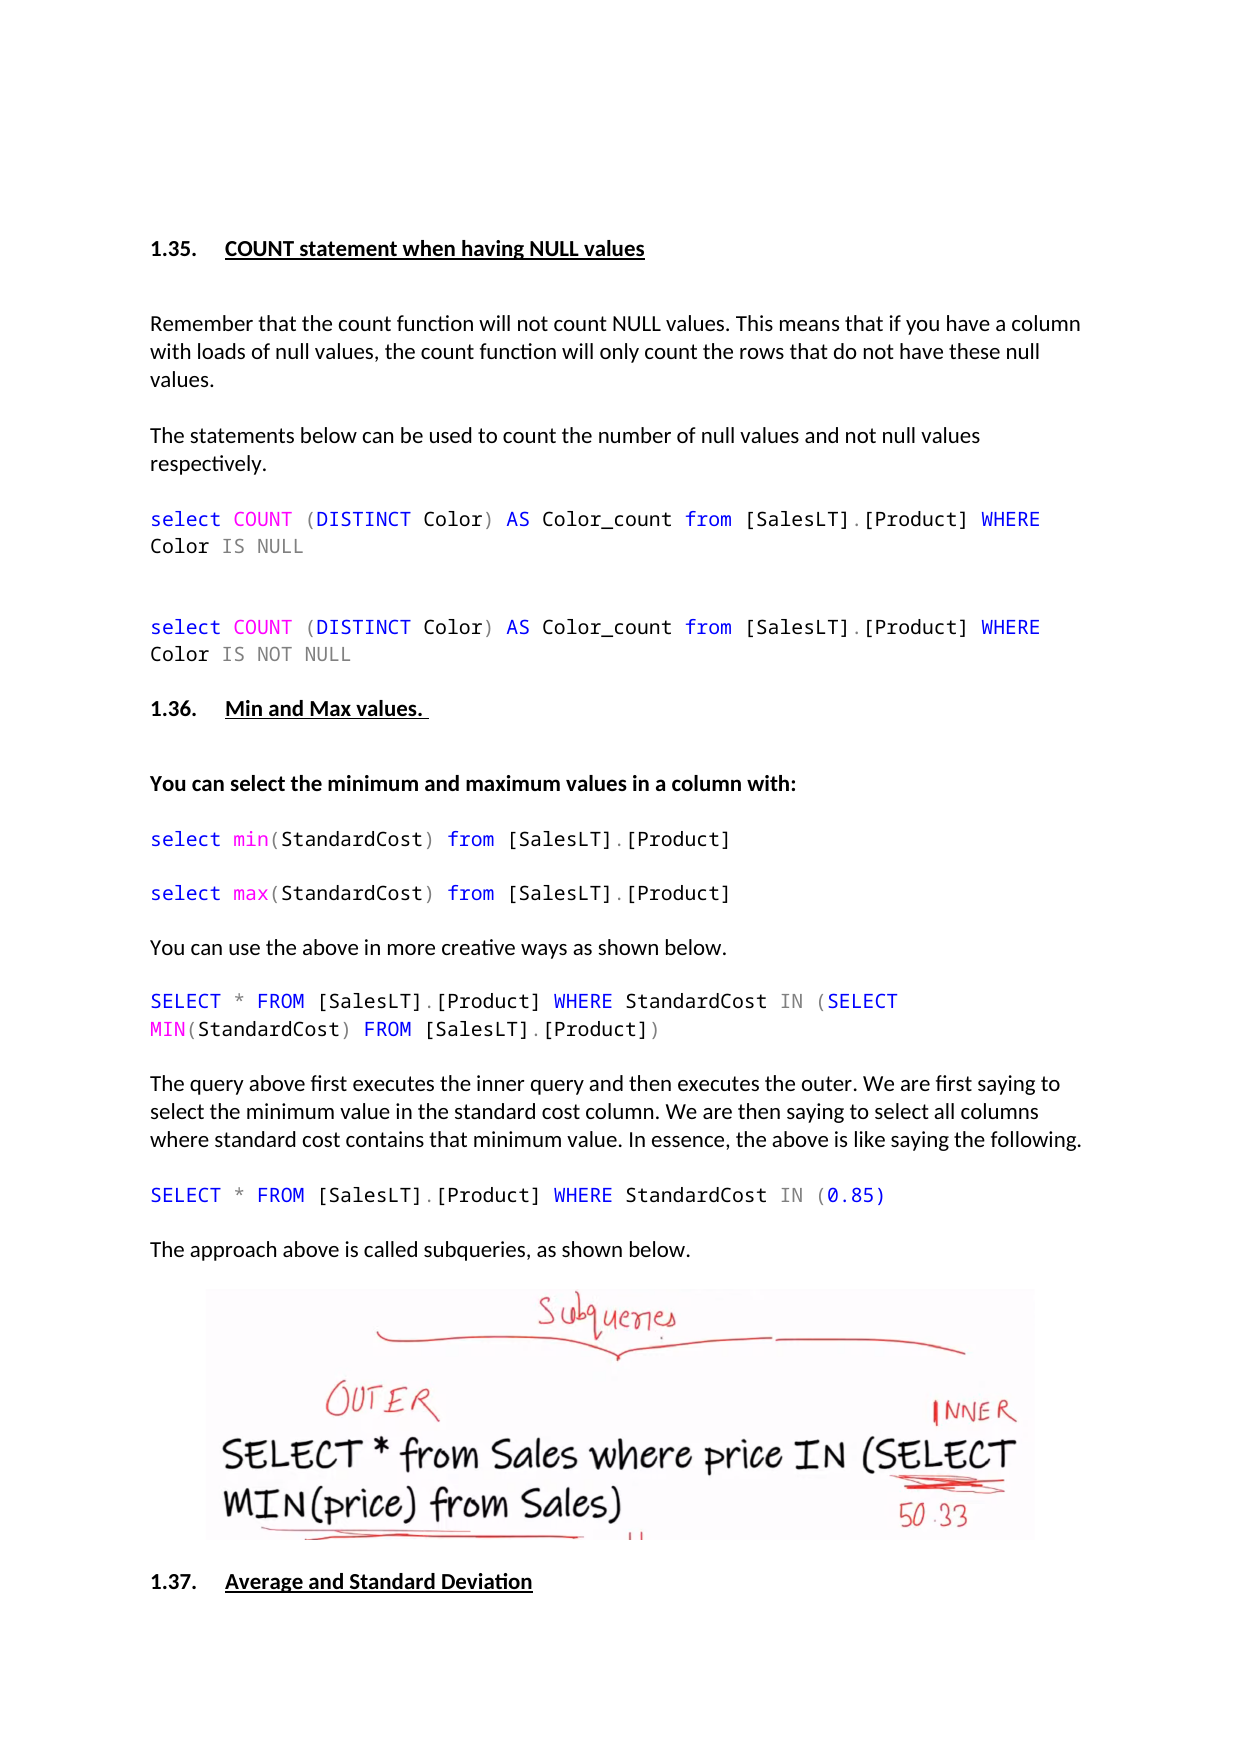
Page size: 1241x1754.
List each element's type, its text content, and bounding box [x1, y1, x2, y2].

subtitle COUNT statement when having NULL values [150, 234, 1090, 262]
text The approach above is called subqueries, as shown below. [150, 1235, 1090, 1263]
text The query above first executes the inner query and then executes the outer. We are first saying to select the minimum value in the standard cost column. We are then saying to select all columns where standard cost contains that minimum value. In essence, the above is like saying the following. [150, 1069, 1090, 1153]
text You can use the above in more creative ways as shown below. [150, 933, 1090, 961]
picture [205, 1289, 1035, 1540]
text select COUNT (DISTINCT Color) AS Color_count from [SalesLT].[Product] WHERE Color IS NOT NULL [150, 613, 1090, 667]
subtitle Min and Max values. [150, 694, 1090, 722]
subtitle Average and Standard Deviation [150, 1567, 1090, 1595]
text Remember that the count function will not count NULL values. This means that if you have a column with loads of null values, the count function will only count the rows that do not have these null values. [150, 309, 1090, 393]
text You can select the minimum and maximum values in a column with: [150, 769, 1090, 797]
text SELECT * FROM [SalesLT].[Product] WHERE StandardCost IN (SELECT MIN(StandardCost) FROM [SalesLT].[Product]) [150, 988, 1090, 1042]
text select max(StandardCost) from [SalesLT].[Product] [150, 879, 1090, 906]
text SELECT * FROM [SalesLT].[Product] WHERE StandardCost IN (0.85) [150, 1181, 1090, 1208]
text The statements below can be used to count the number of null values and not null values respectively. [150, 421, 1090, 477]
text select COUNT (DISTINCT Color) AS Color_count from [SalesLT].[Product] WHERE Color IS NULL [150, 505, 1090, 559]
text select min(StandardCost) from [SalesLT].[Product] [150, 825, 1090, 852]
